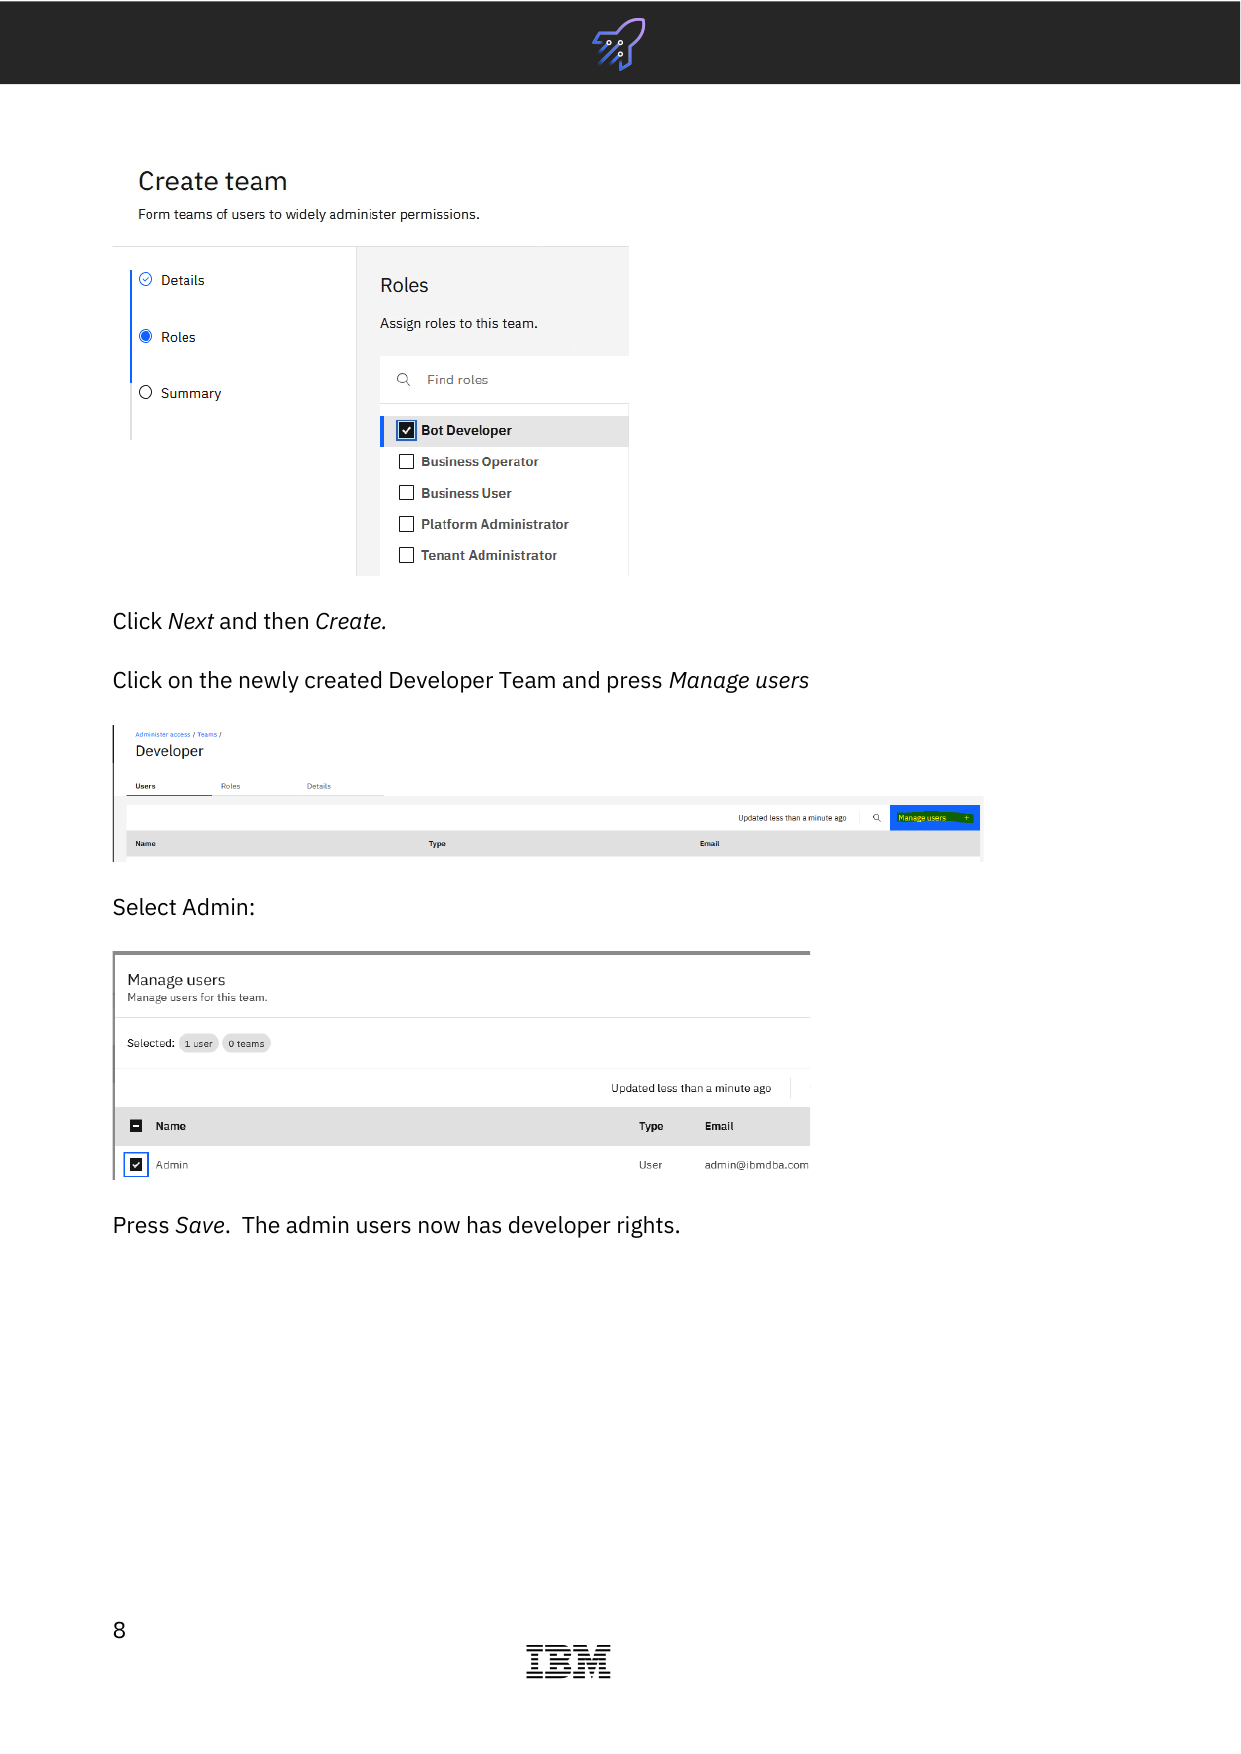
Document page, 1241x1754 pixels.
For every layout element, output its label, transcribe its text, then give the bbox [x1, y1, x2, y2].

text Press Save. The admin users now has developer rights. [112, 1209, 1128, 1239]
text Click on the newly created Developer Team and press Manage users [112, 665, 1128, 695]
picture [112, 725, 984, 862]
picture [112, 150, 629, 576]
picture [112, 951, 811, 1180]
text Click Next and then Create. [112, 606, 1128, 636]
picture [588, 14, 649, 75]
text Select Admin: [112, 892, 1128, 922]
picture [526, 1645, 611, 1679]
